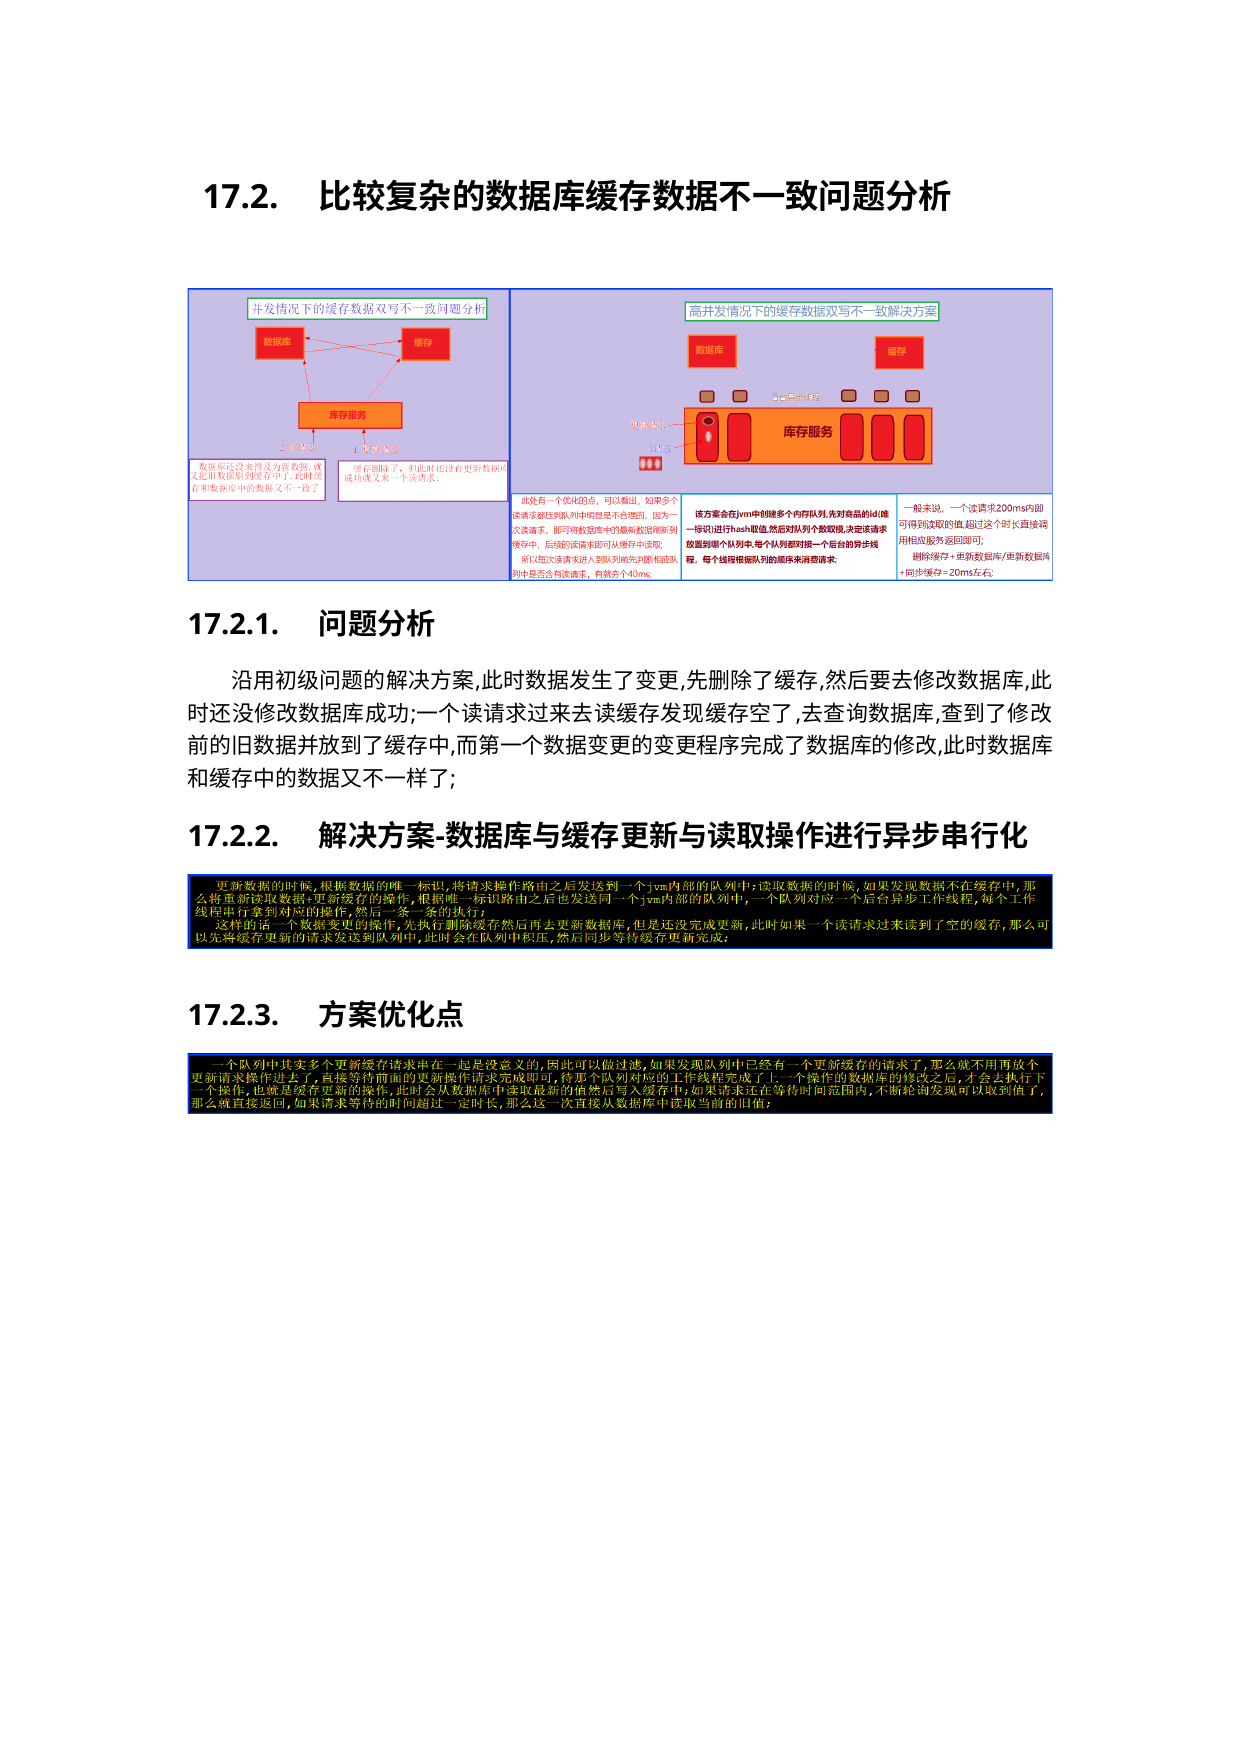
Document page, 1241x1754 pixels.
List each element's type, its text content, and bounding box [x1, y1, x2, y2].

subtitle 解决方案-数据库与缓存更新与读取操作进行异步串行化 [187, 801, 1053, 866]
subtitle 问题分析 [187, 590, 1053, 655]
picture [187, 1053, 1053, 1114]
subtitle 方案优化点 [187, 981, 1053, 1046]
text 沿用初级问题的解决方案,此时数据发生了变更,先删除了缓存,然后要去修改数据库,此时还没修改数据库成功;一个读请求过来去读缓存发现缓存空了,去查询数据库,查到了修改前的旧数据并放到了缓存中,而第一个数据变更的变更程序完成了数据库的修改,此时数据库和缓存中的数据又不一样了; [187, 663, 1053, 793]
picture [683, 495, 1053, 581]
picture [187, 874, 1053, 949]
subtitle 比较复杂的数据库缓存数据不一致问题分析 [202, 162, 1053, 227]
picture [513, 495, 680, 581]
picture [187, 288, 1053, 581]
